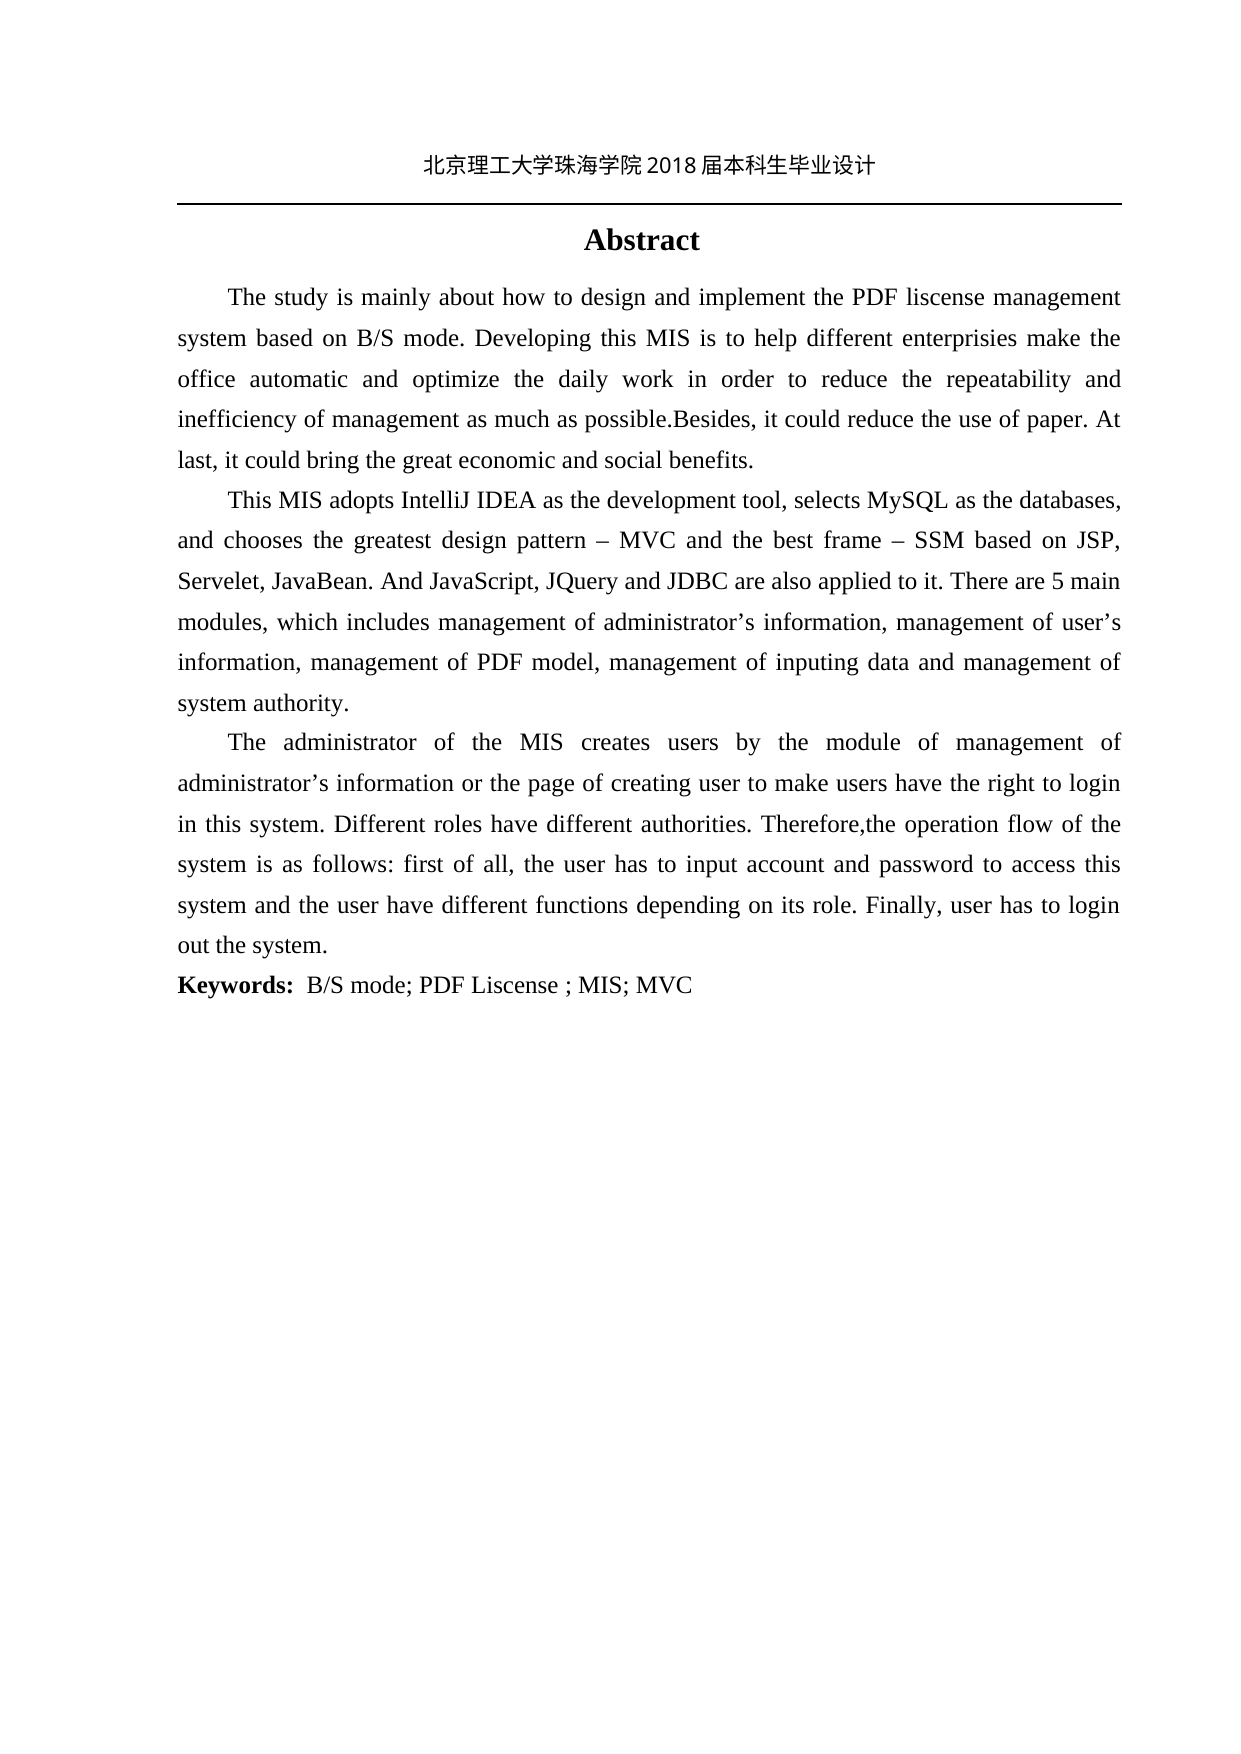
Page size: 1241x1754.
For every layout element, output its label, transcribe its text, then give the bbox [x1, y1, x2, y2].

text The administrator of the MIS creates users by the module of management of administrator’s information or the page of creating user to make users have the right to login in this system. Different roles have different authorities. Therefore,the operation flow of the system is as follows: first of all, the user has to input account and password to access this system and the user have different functions depending on its role. Finally, user has to login out the system. [177, 726, 1122, 961]
text Abstract [177, 207, 1122, 272]
text This MIS adopts IntelliJ IDEA as the development tool, selects MySQL as the databases, and chooses the greatest design pattern – MVC and the best frame – SSM based on JSP, Servelet, JavaBean. And JavaScript, JQuery and JDBC are also applied to it. There are 5 main modules, which includes management of administrator’s information, management of user’s information, management of PDF model, management of inputing data and management of system authority. [177, 483, 1122, 718]
text Keywords: B/S mode; PDF Liscense ; MIS; MVC [177, 968, 1122, 1001]
text The study is mainly about how to design and implement the PDF liscense management system based on B/S mode. Developing this MIS is to help different enterprisies make the office automatic and optimize the daily work in order to reduce the repeatability and inefficiency of management as much as possible.Besides, it could reduce the use of paper. At last, it could bring the great economic and social benefits. [177, 281, 1122, 476]
